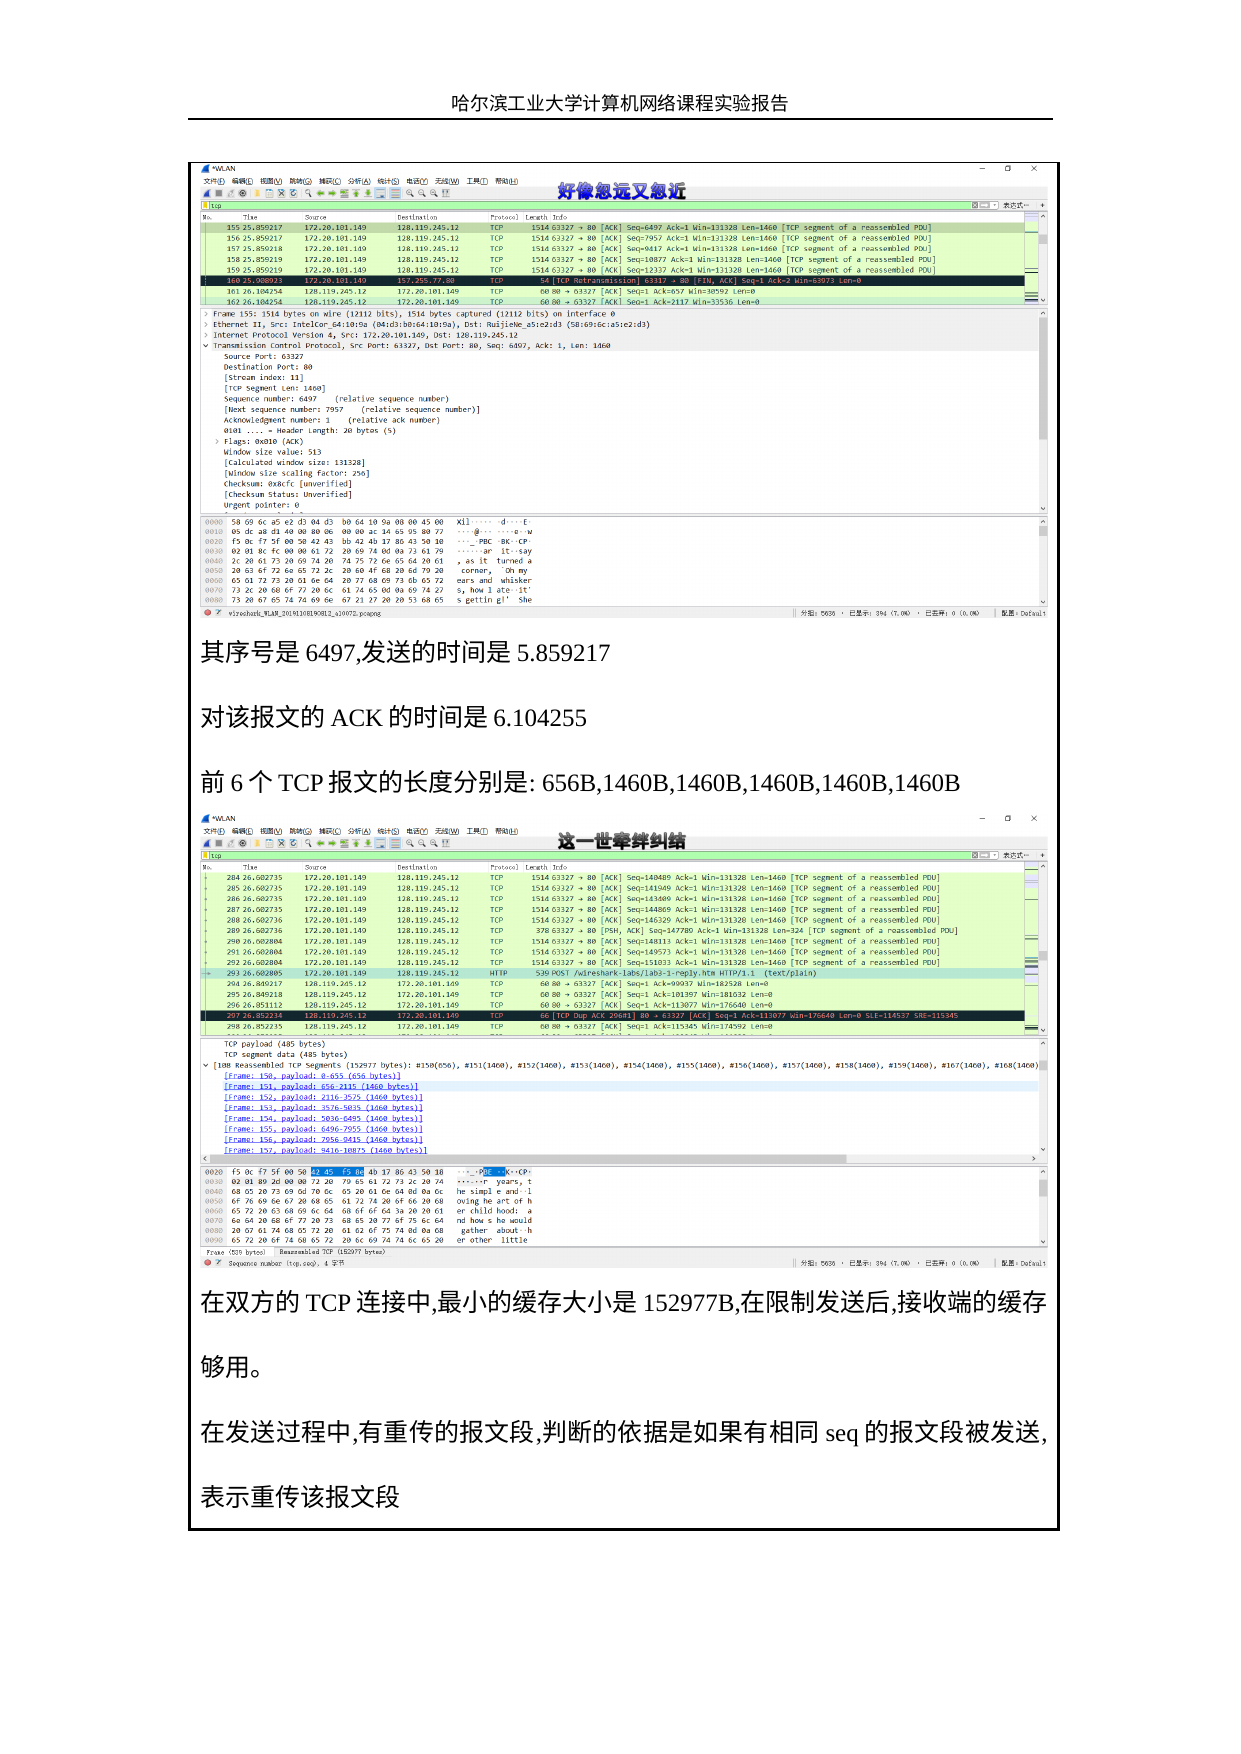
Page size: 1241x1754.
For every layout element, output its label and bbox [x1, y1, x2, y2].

picture [200, 163, 1048, 618]
picture [200, 813, 1048, 1268]
table_cell [191, 163, 1057, 1528]
